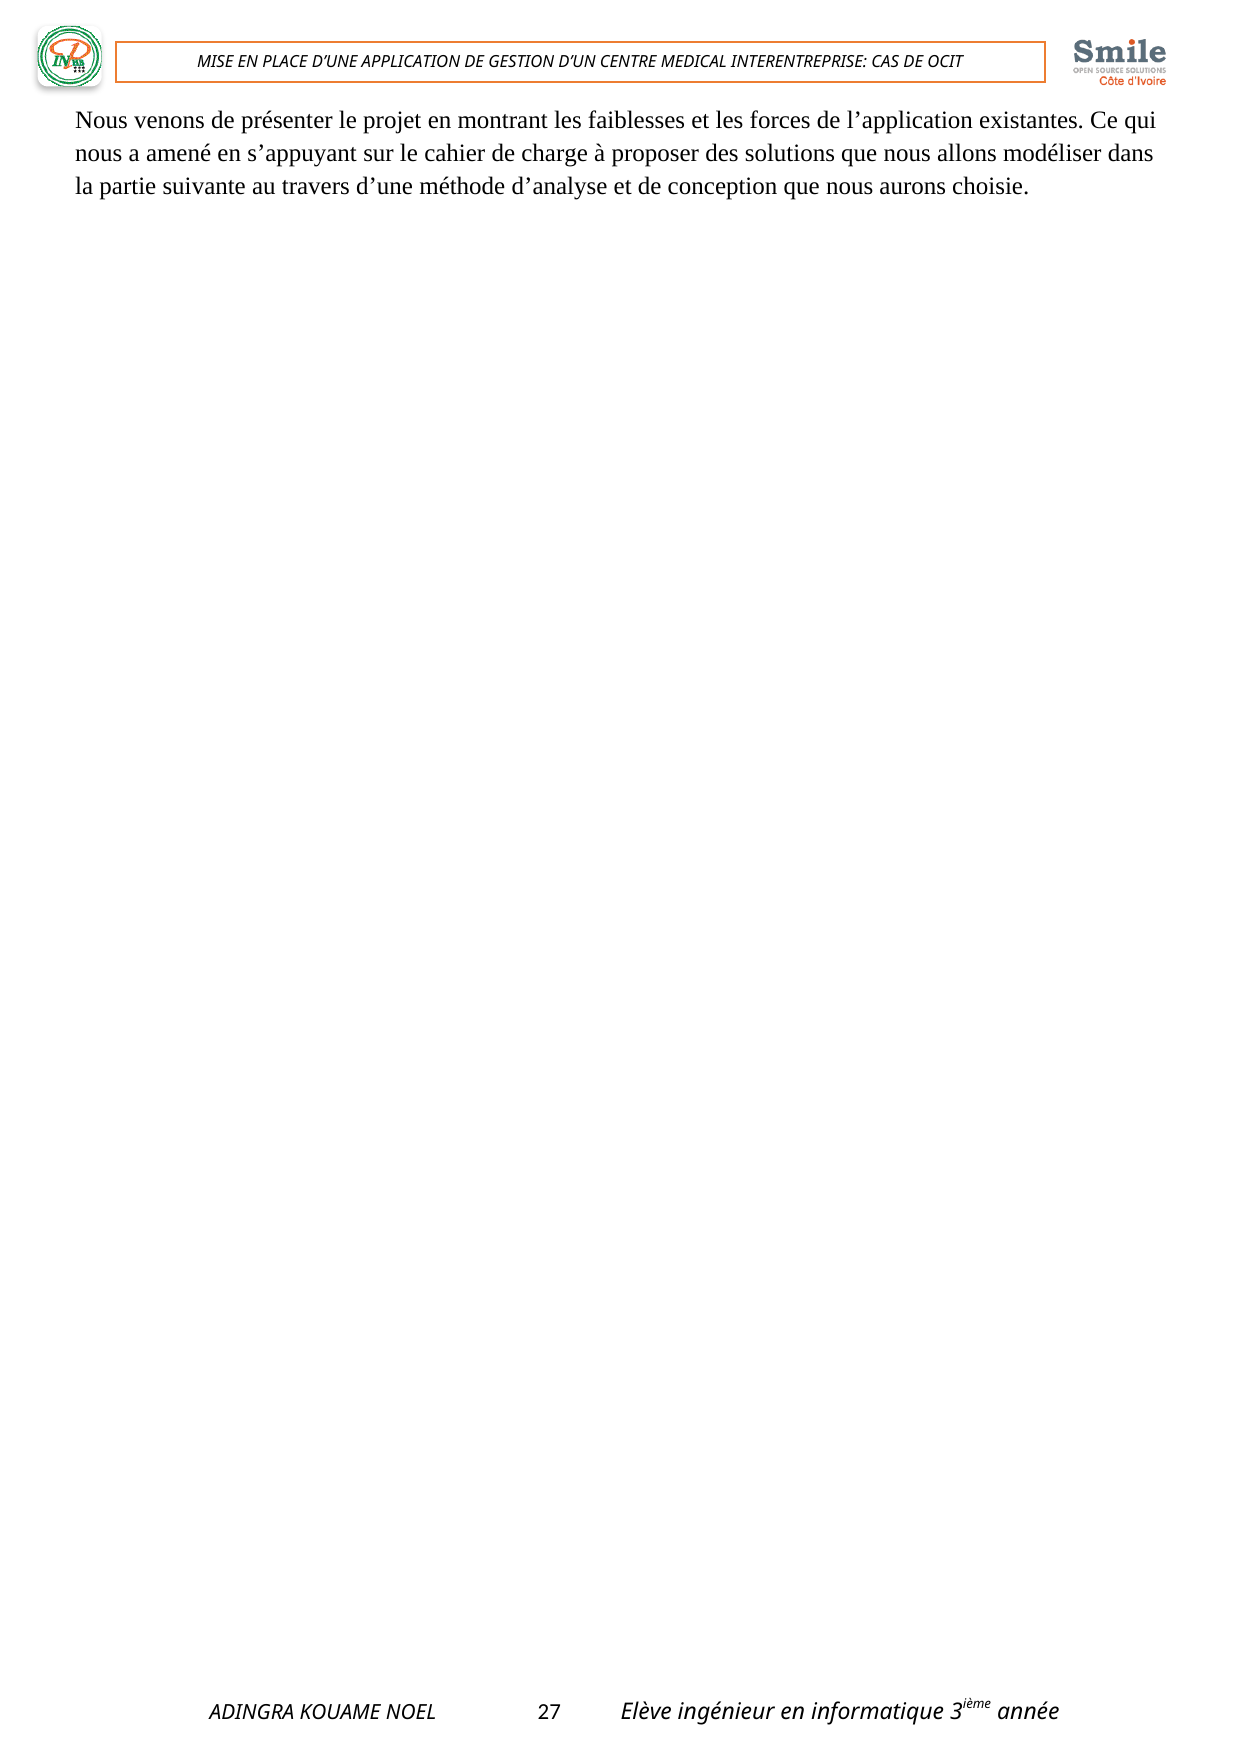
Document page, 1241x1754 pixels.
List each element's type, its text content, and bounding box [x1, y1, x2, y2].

text Nous venons de présenter le projet en montrant les faiblesses et les forces de l’application existantes. Ce qui nous a amené en s’appuyant sur le cahier de charge à proposer des solutions que nous allons modéliser dans la partie suivante au travers d’une méthode d’analyse et de conception que nous aurons choisie. [75, 105, 1165, 199]
picture [1072, 37, 1167, 86]
